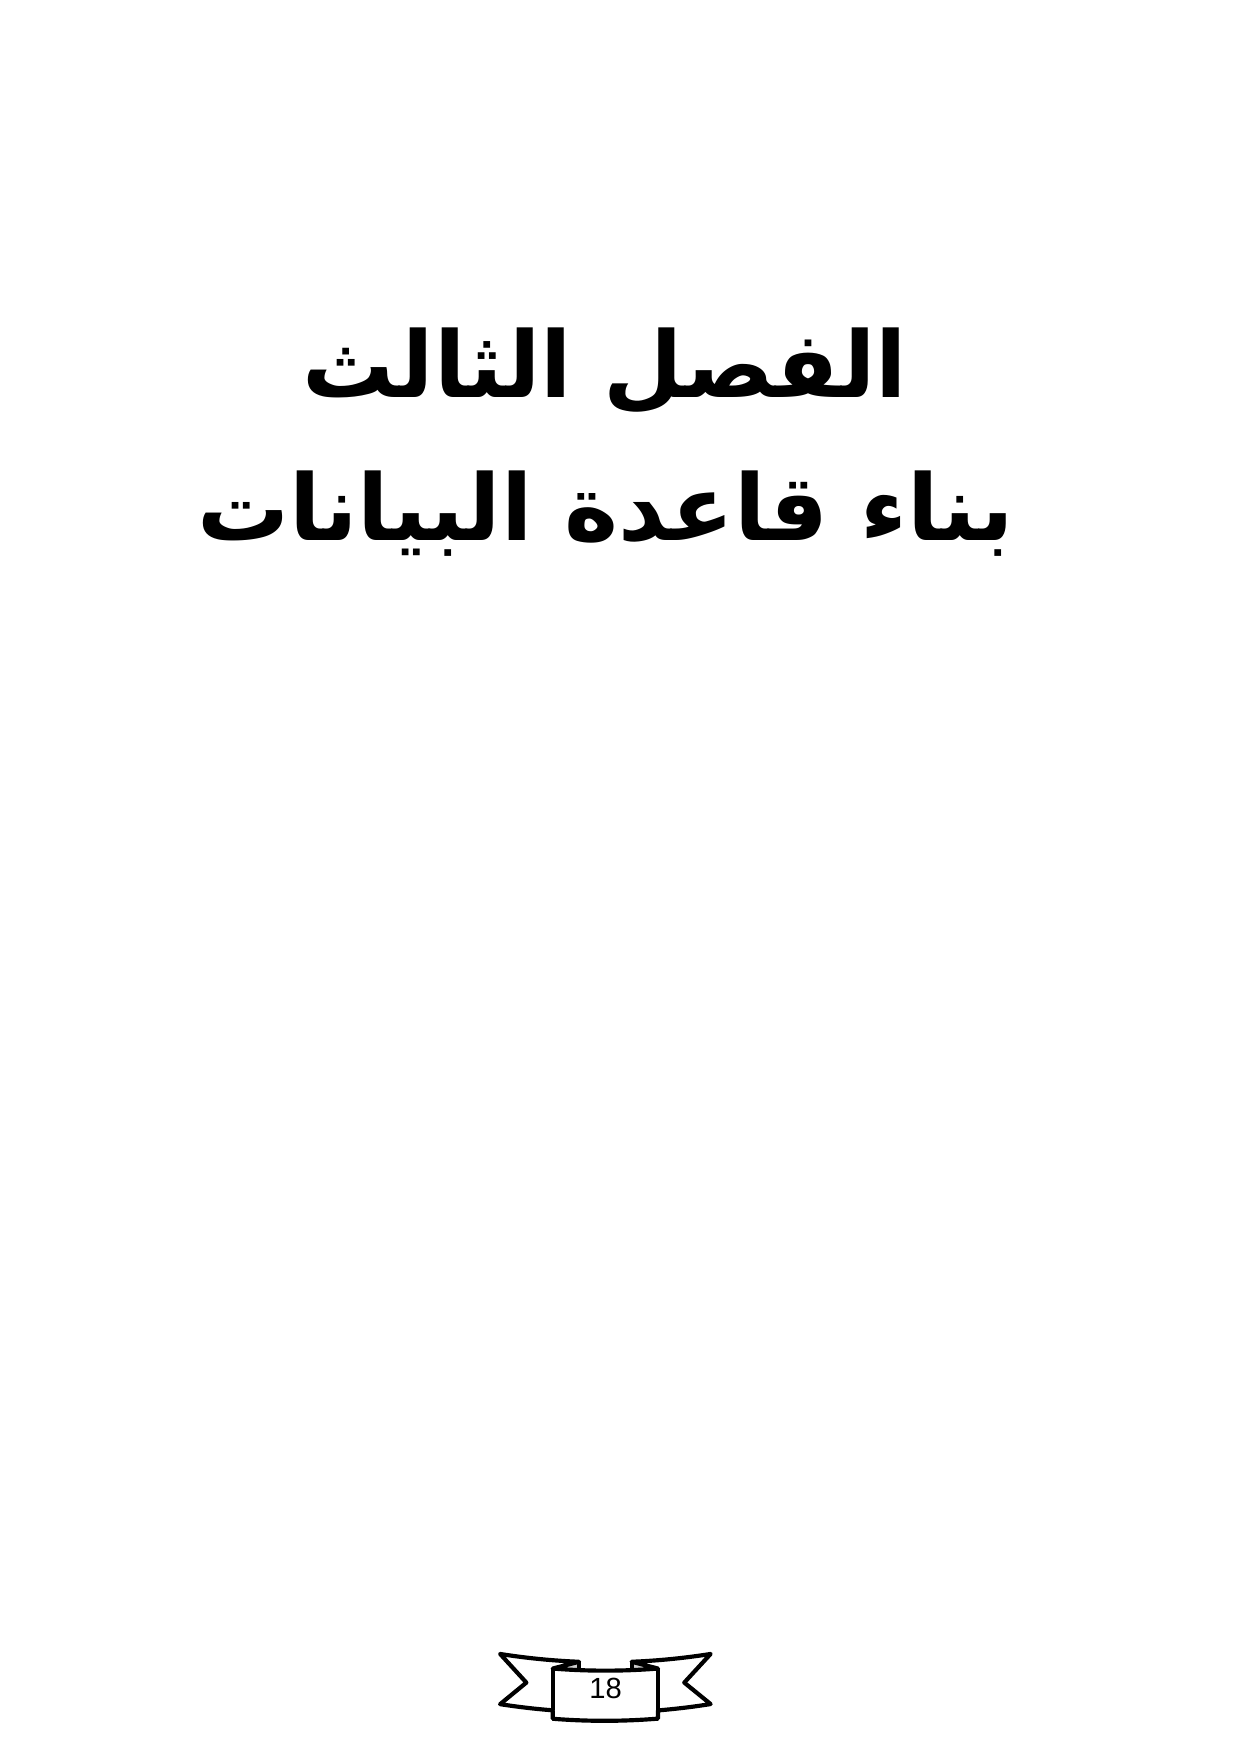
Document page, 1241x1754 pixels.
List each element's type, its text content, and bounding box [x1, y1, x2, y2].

text الفصل الثالث [148, 312, 1063, 419]
text بناء قاعدة البيانات [148, 456, 1063, 562]
